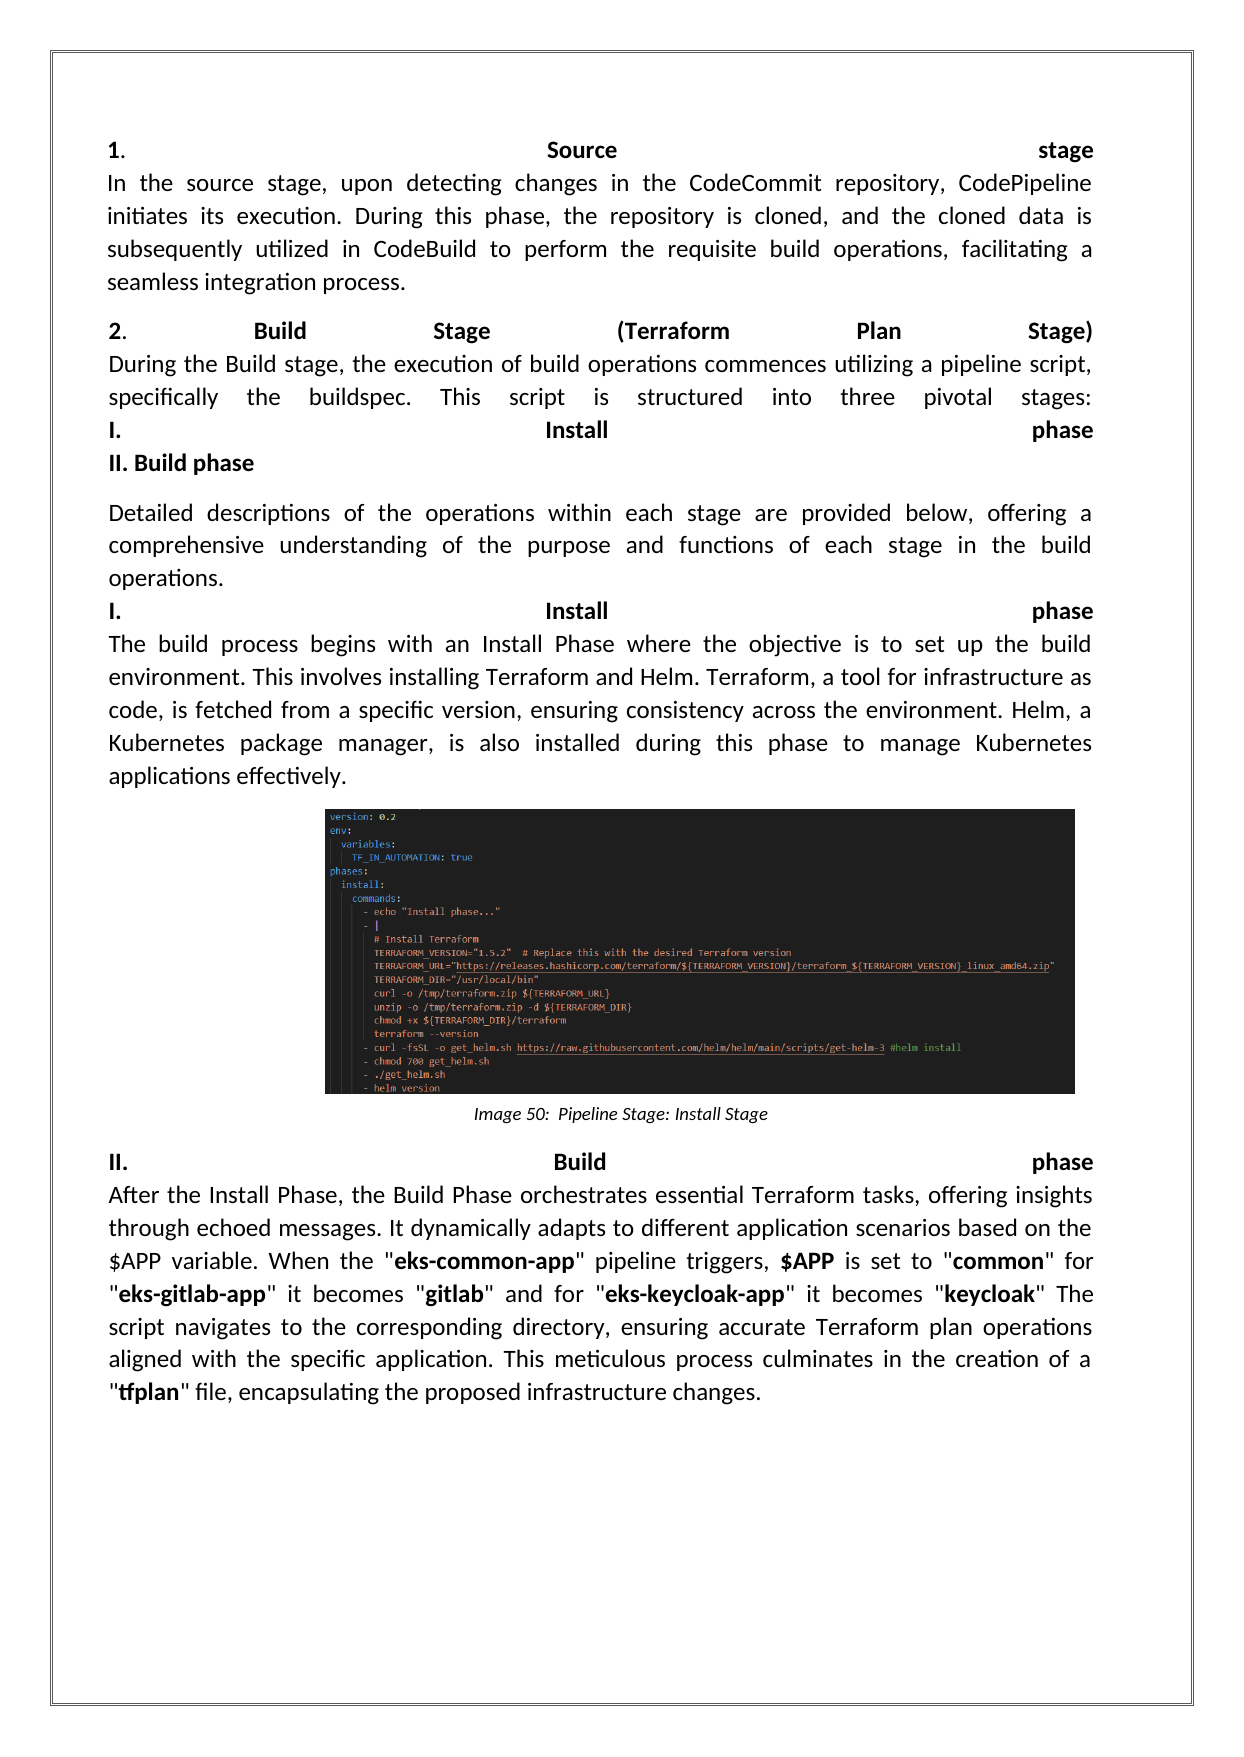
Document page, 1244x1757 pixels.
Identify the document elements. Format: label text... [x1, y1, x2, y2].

text II. Build phase After the Install Phase, the Build Phase orchestrates essential Terraform tasks, offering insights through echoed messages. It dynamically adapts to different application scenarios based on the $APP variable. When the "eks-common-app" pipeline triggers, $APP is set to "common" for "eks-gitlab-app" it becomes "gitlab" and for "eks-keycloak-app" it becomes "keycloak" The script navigates to the corresponding directory, ensuring accurate Terraform plan operations aligned with the specific application. This meticulous process culminates in the creation of a "tfplan" file, encapsulating the proposed infrastructure changes. [108, 1146, 1094, 1407]
text 2. Build Stage (Terraform Plan Stage) During the Build stage, the execution of build operations commences utilizing a pipeline script, specifically the buildspec. This script is structured into three pivotal stages: I. Install phase II. Build phase [108, 316, 1094, 478]
text 1. Source stage In the source stage, upon detecting changes in the CodeCommit repository, CodePipeline initiates its execution. During this phase, the repository is cloned, and the cloned data is subsequently utilized in CodeBuild to perform the requisite build operations, facilitating a seamless integration process. [107, 134, 1094, 296]
text Image 50: Pipeline Stage: Install Stage [107, 810, 1094, 1127]
text Detailed descriptions of the operations within each stage are provided below, offering a comprehensive understanding of the purpose and functions of each stage in the build operations. I. Install phase The build process begins with an Install Phase where the objective is to set up the build environment. This involves installing Terraform and Helm. Terraform, a tool for infrastructure as code, is fetched from a specific version, ensuring consistency across the environment. Helm, a Kubernetes package manager, is also installed during this phase to manage Kubernetes applications effectively. [108, 497, 1094, 791]
